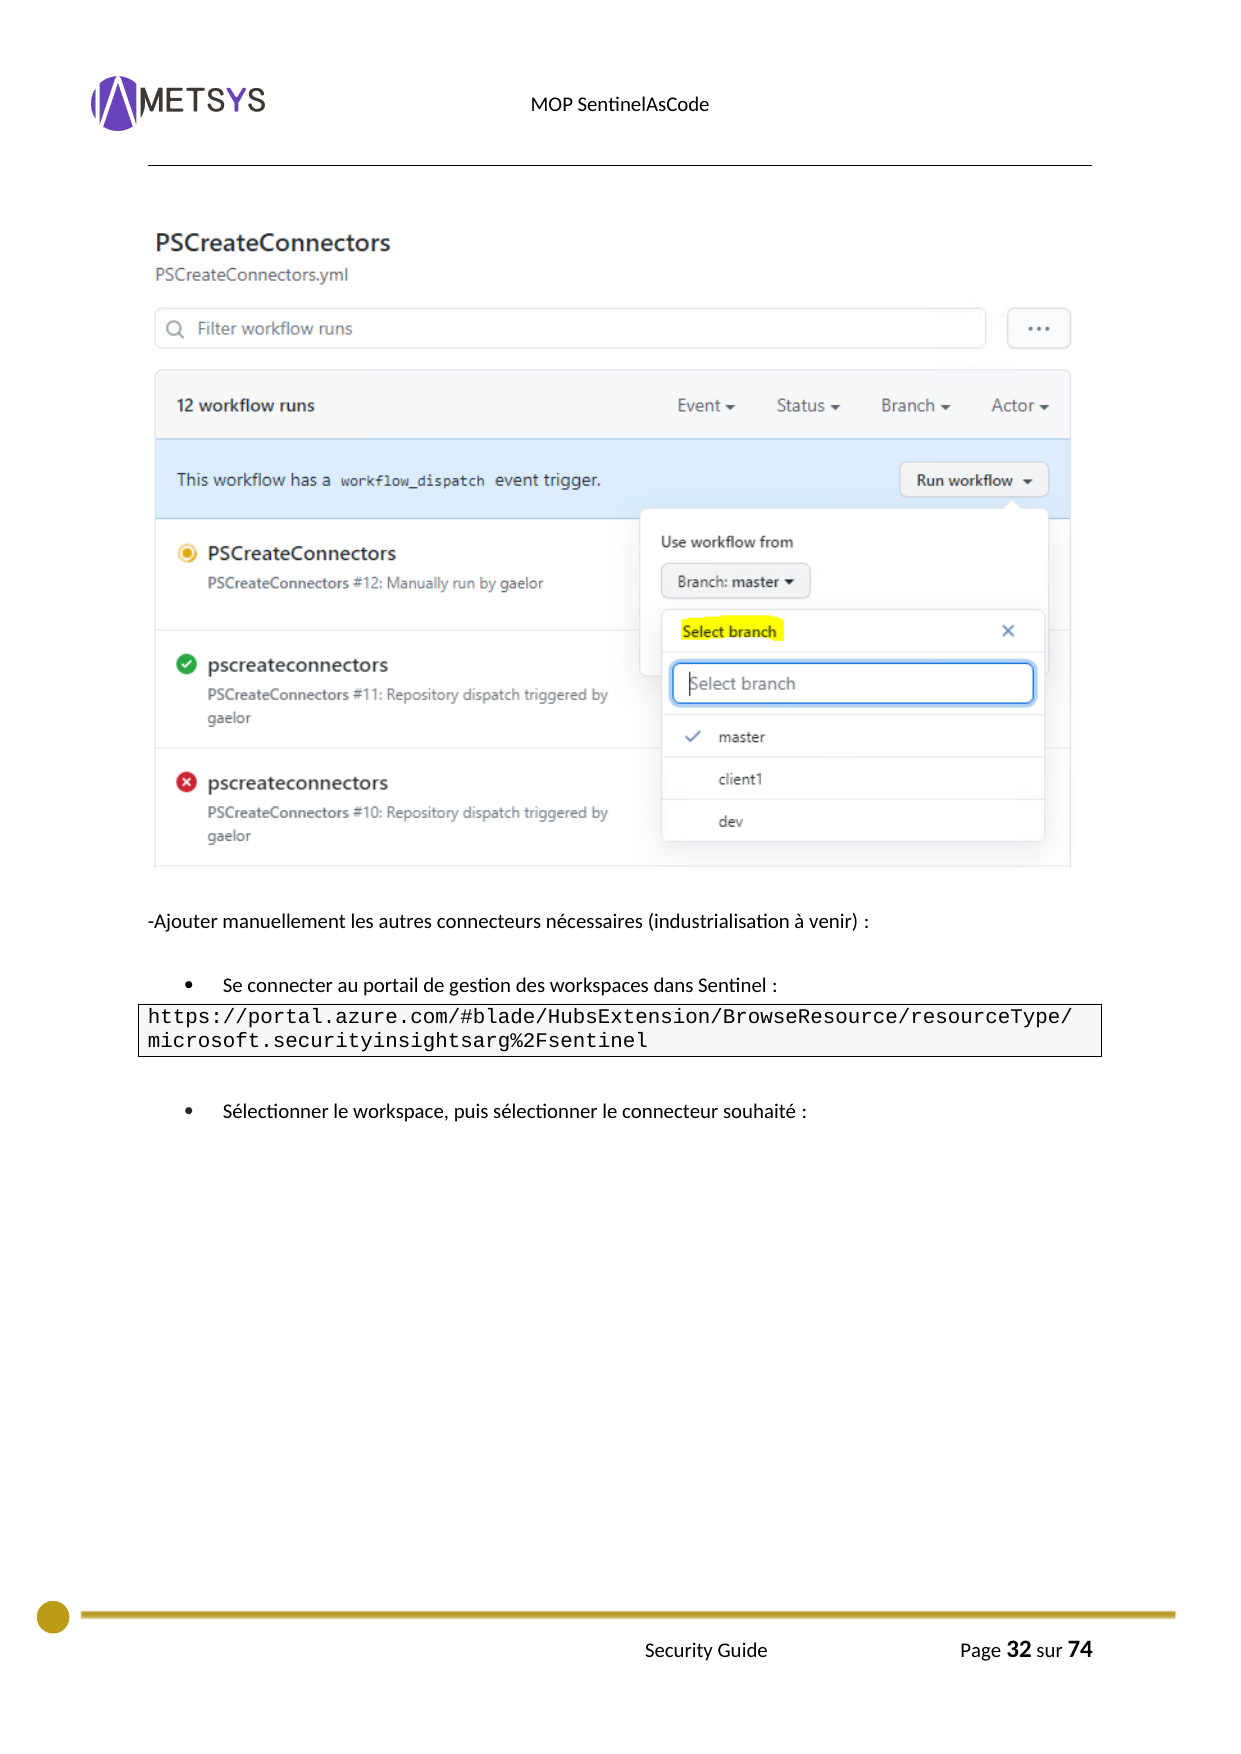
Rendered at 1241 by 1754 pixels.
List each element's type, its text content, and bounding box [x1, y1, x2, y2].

picture [79, 1600, 1179, 1627]
list Sélectionner le workspace, puis sélectionner le connecteur souhaité : [185, 1098, 1092, 1123]
picture [147, 218, 1093, 868]
text https://portal.azure.com/#blade/HubsExtension/BrowseResource/resourceType/microsoft.securityinsightsarg%2Fsentinel [139, 1005, 1101, 1056]
text -Ajouter manuellement les autres connecteurs nécessaires (industrialisation à venir) : [148, 908, 1092, 934]
list Se connecter au portail de gestion des workspaces dans Sentinel : [185, 972, 1092, 997]
